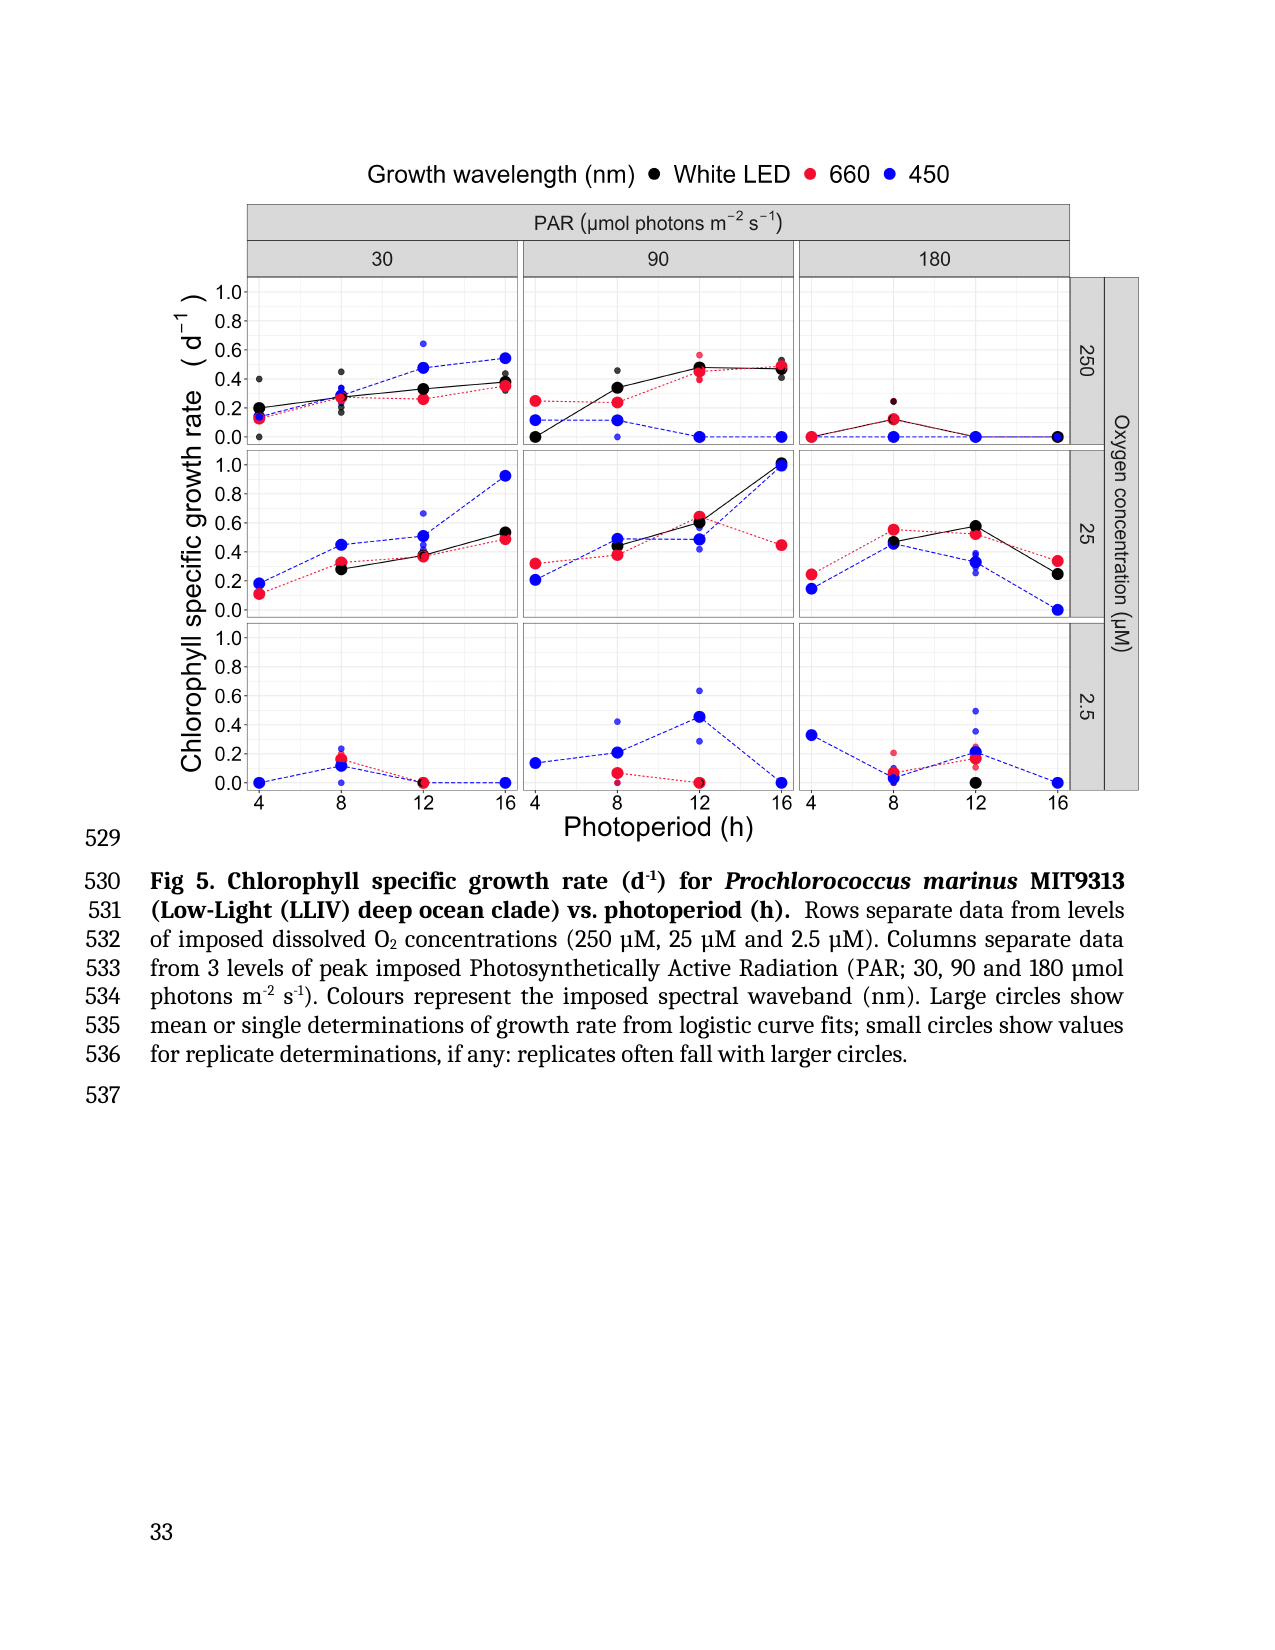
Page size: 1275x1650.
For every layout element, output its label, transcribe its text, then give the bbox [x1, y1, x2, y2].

picture [168, 150, 1144, 847]
text Fig 5. Chlorophyll specific growth rate (d-1) for Prochlorococcus marinus MIT9313 (Low-Light (LLIV) deep ocean clade) vs. photoperiod (h). Rows separate data from levels of imposed dissolved O2 concentrations (250 µM, 25 µM and 2.5 µM). Columns separate data from 3 levels of peak imposed Photosynthetically Active Radiation (PAR; 30, 90 and 180 µmol photons m-2 s-1). Colours represent the imposed spectral waveband (nm). Large circles show mean or single determinations of growth rate from logistic curve fits; small circles show values for replicate determinations, if any: replicates often fall with larger circles. [150, 867, 1125, 1068]
